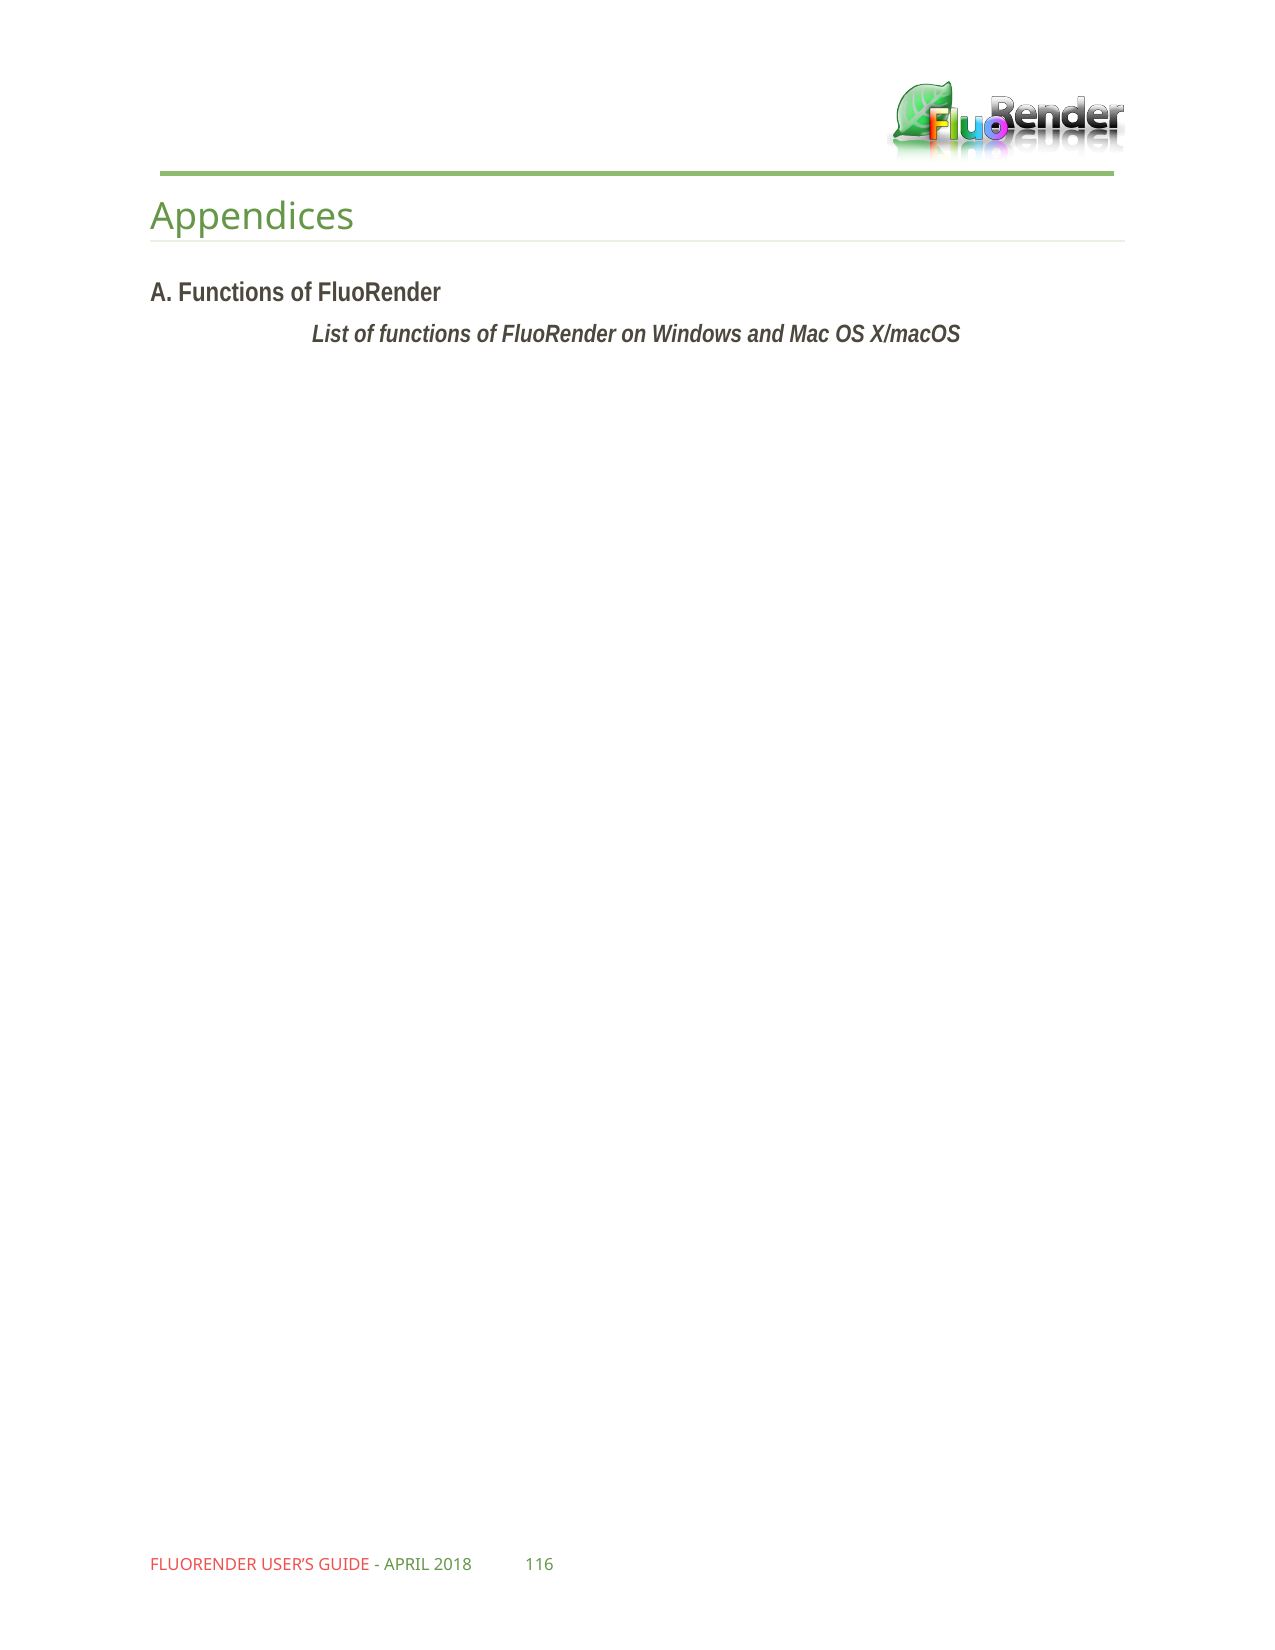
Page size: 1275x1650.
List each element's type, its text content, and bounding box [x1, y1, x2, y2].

subtitle List of functions of FluoRender on Windows and Mac OS X/macOS [150, 319, 1125, 348]
subtitle Appendices [150, 189, 1125, 240]
subtitle A. Functions of FluoRender [150, 276, 1125, 307]
picture [887, 75, 1125, 165]
